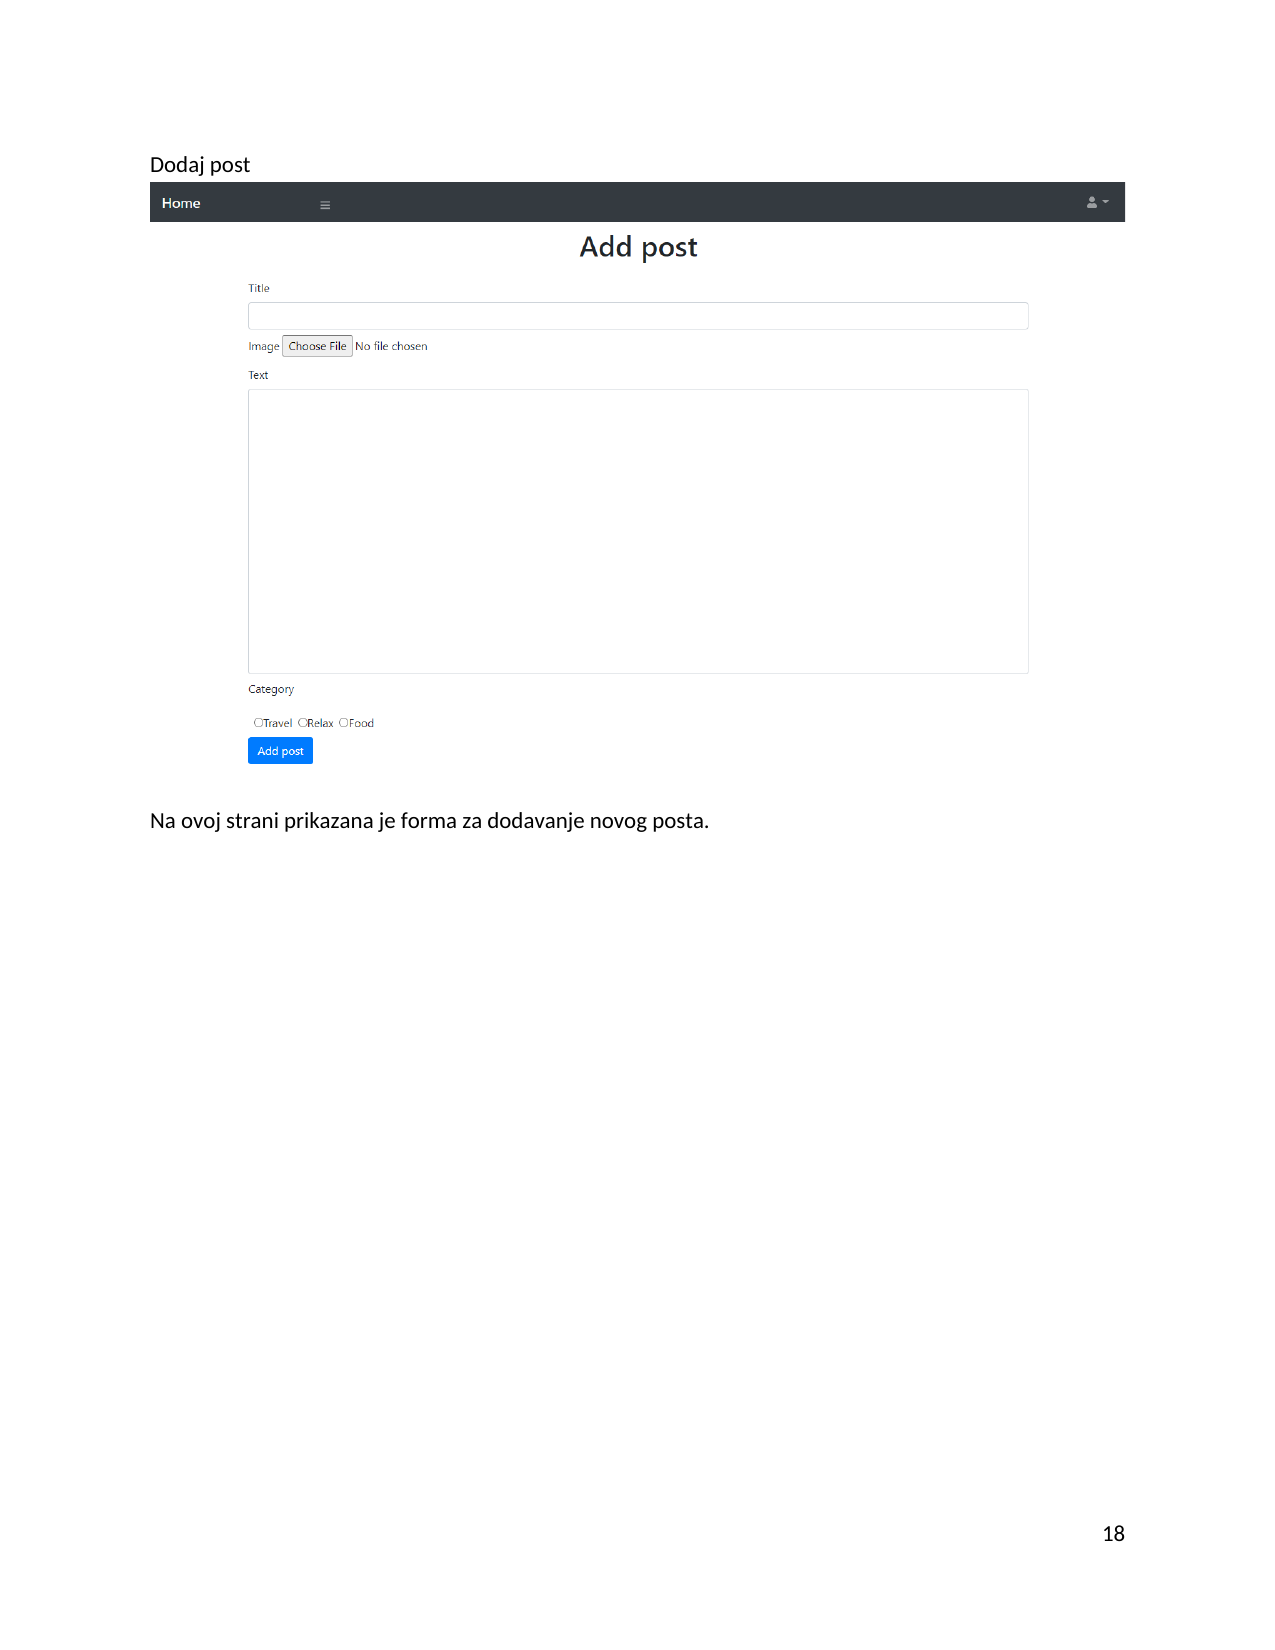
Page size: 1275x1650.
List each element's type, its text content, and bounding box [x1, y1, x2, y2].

text Na ovoj strani prikazana je forma za dodavanje novog posta. [150, 806, 1125, 834]
subtitle Dodaj post [150, 150, 1125, 178]
picture [150, 182, 1125, 781]
